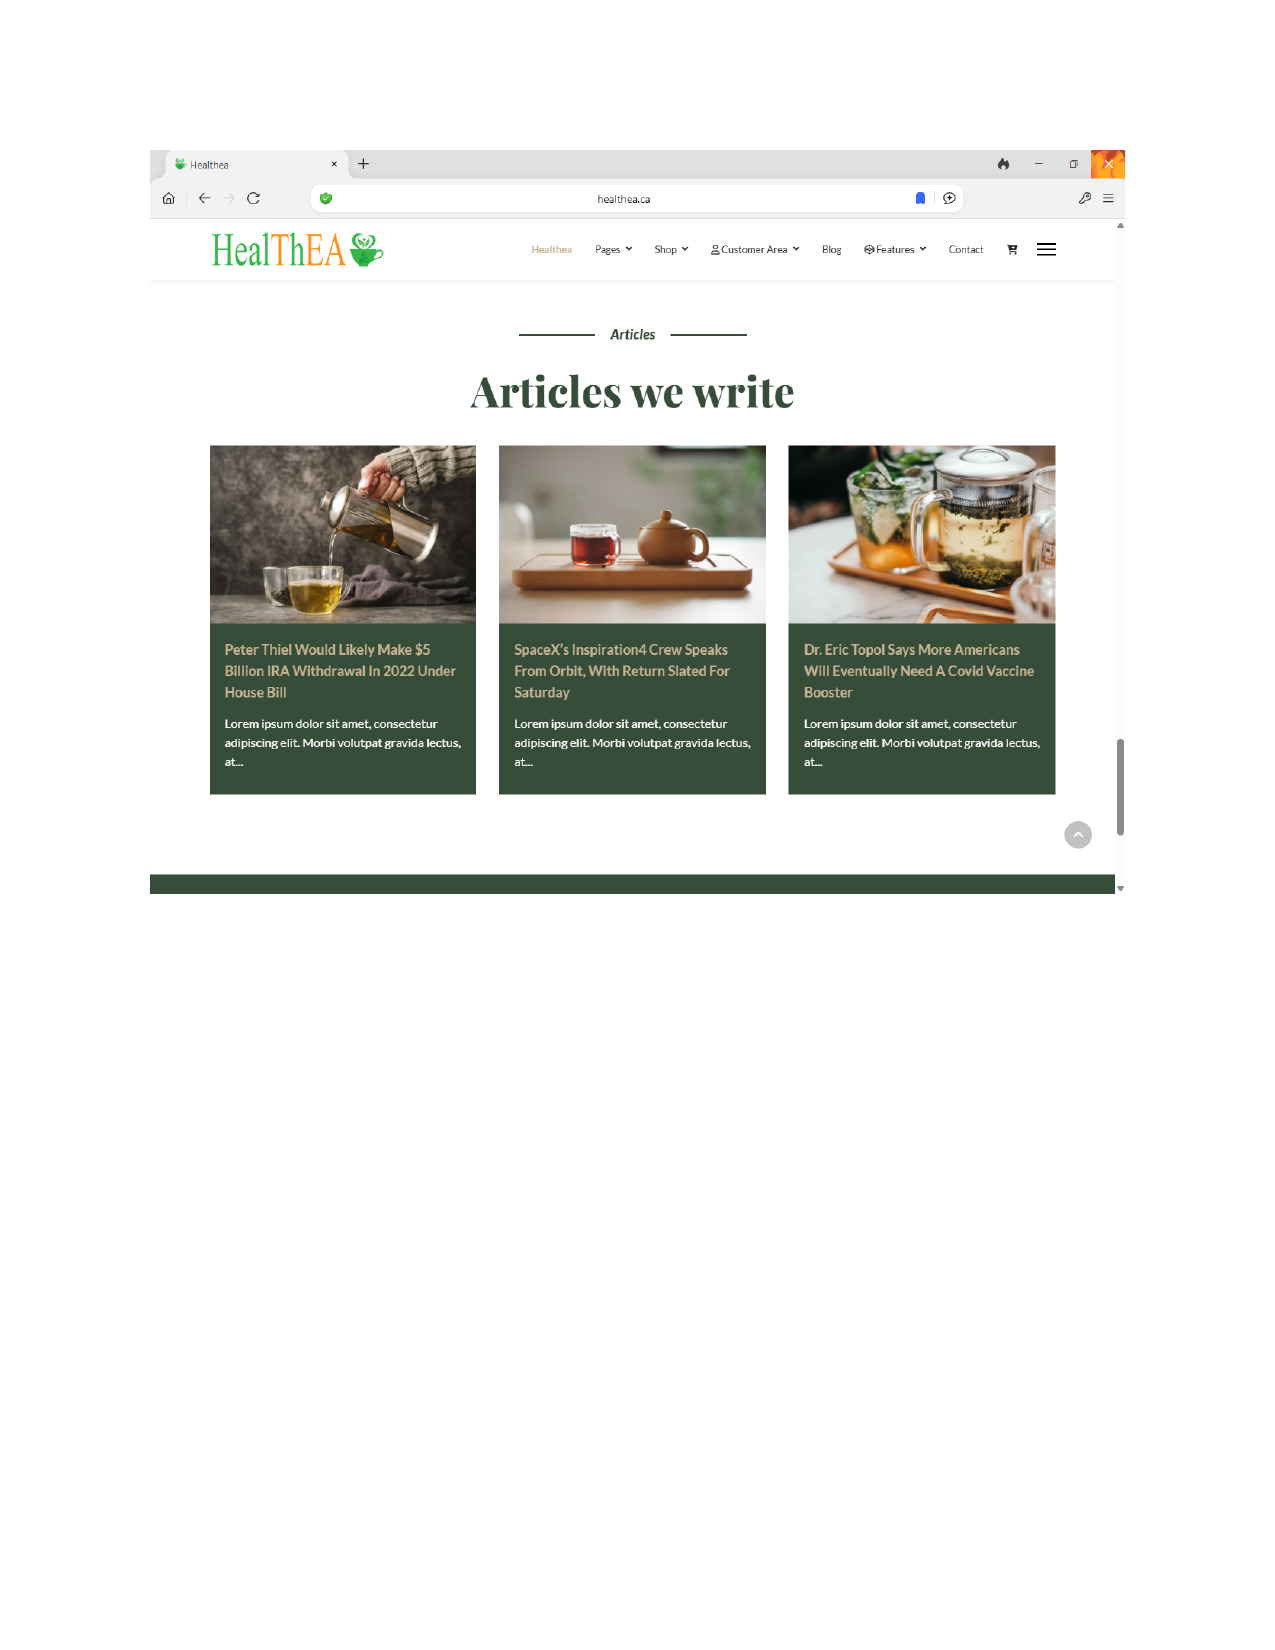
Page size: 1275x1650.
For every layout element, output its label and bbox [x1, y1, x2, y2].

picture [150, 150, 1125, 894]
